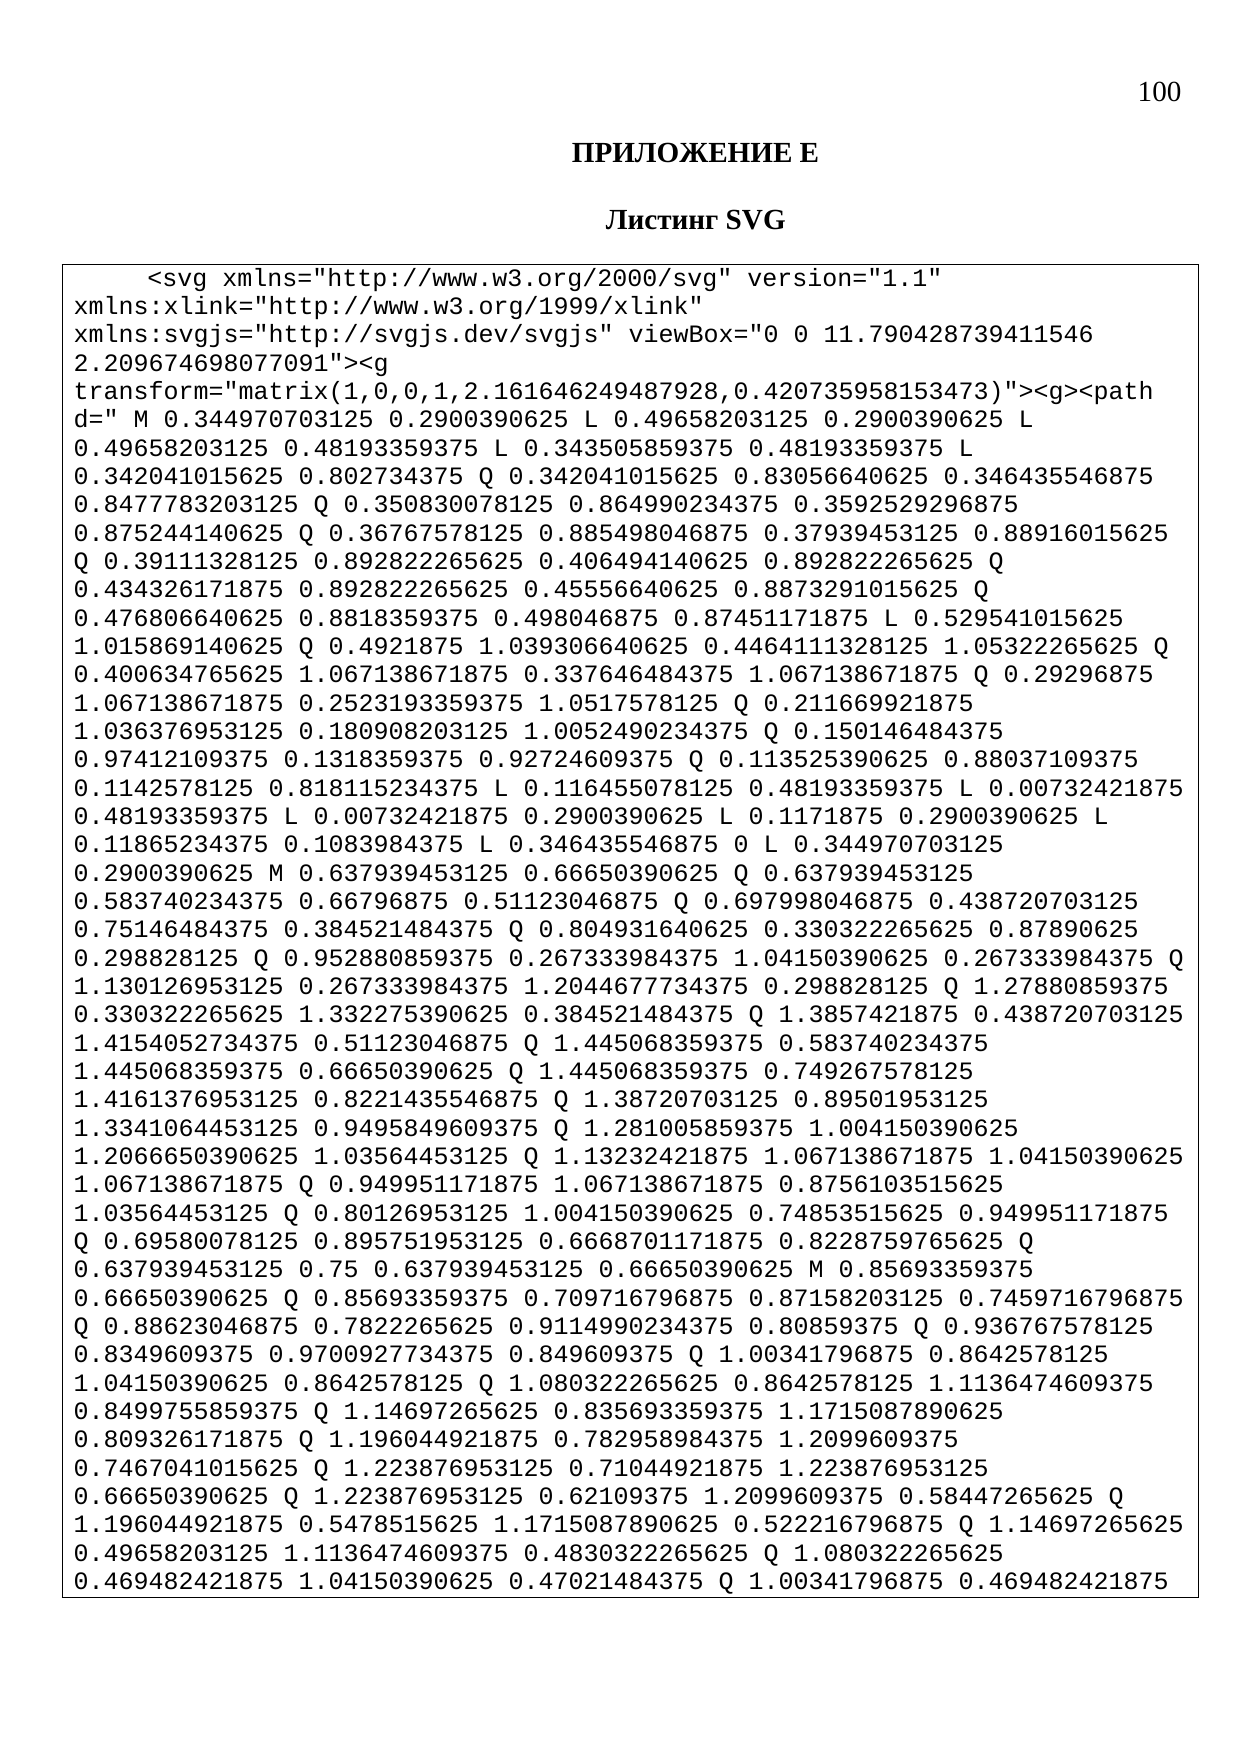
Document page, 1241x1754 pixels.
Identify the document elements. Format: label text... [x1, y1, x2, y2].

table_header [63, 265, 1198, 1597]
text ПРИЛОЖЕНИЕ Е [136, 135, 1181, 169]
text Листинг SVG [136, 202, 1181, 236]
